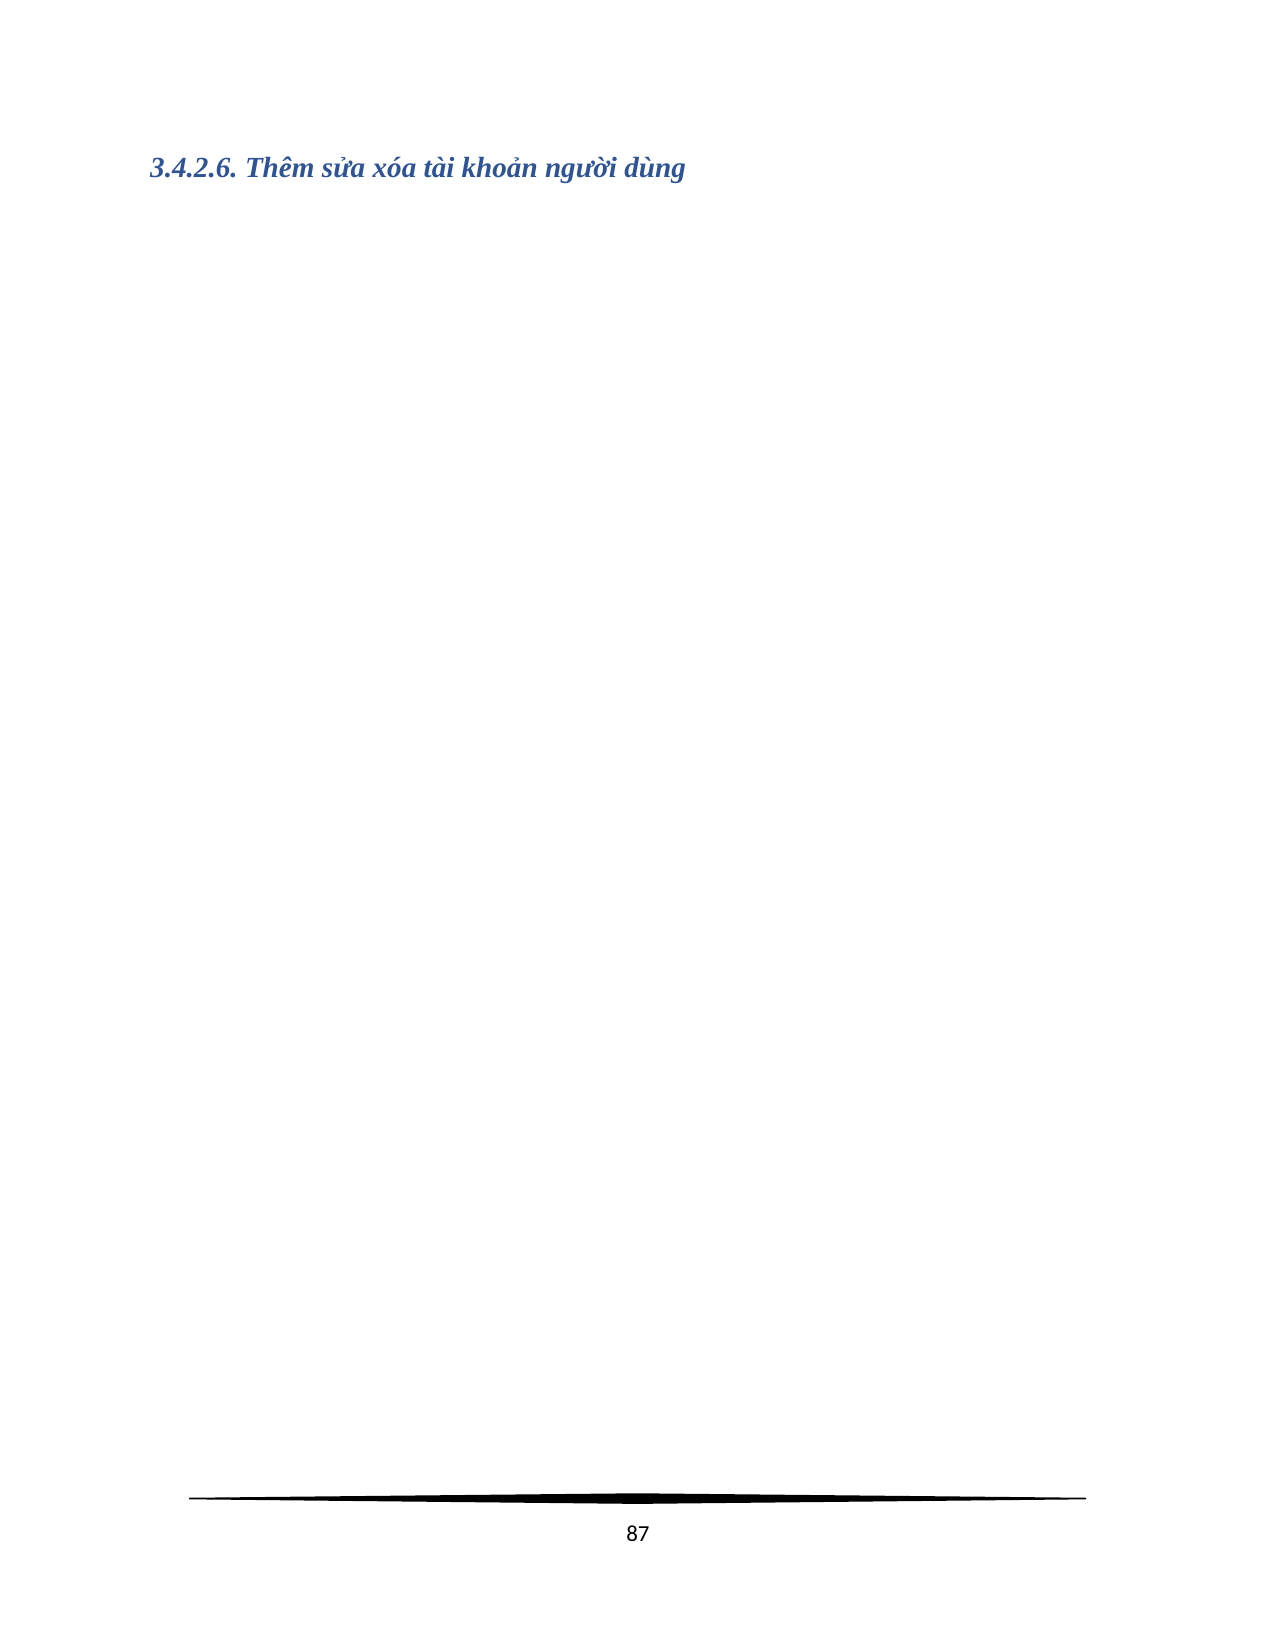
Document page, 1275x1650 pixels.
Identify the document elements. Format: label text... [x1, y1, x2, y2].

subtitle 3.4.2.6. Thêm sửa xóa tài khoản người dùng [150, 150, 1125, 183]
